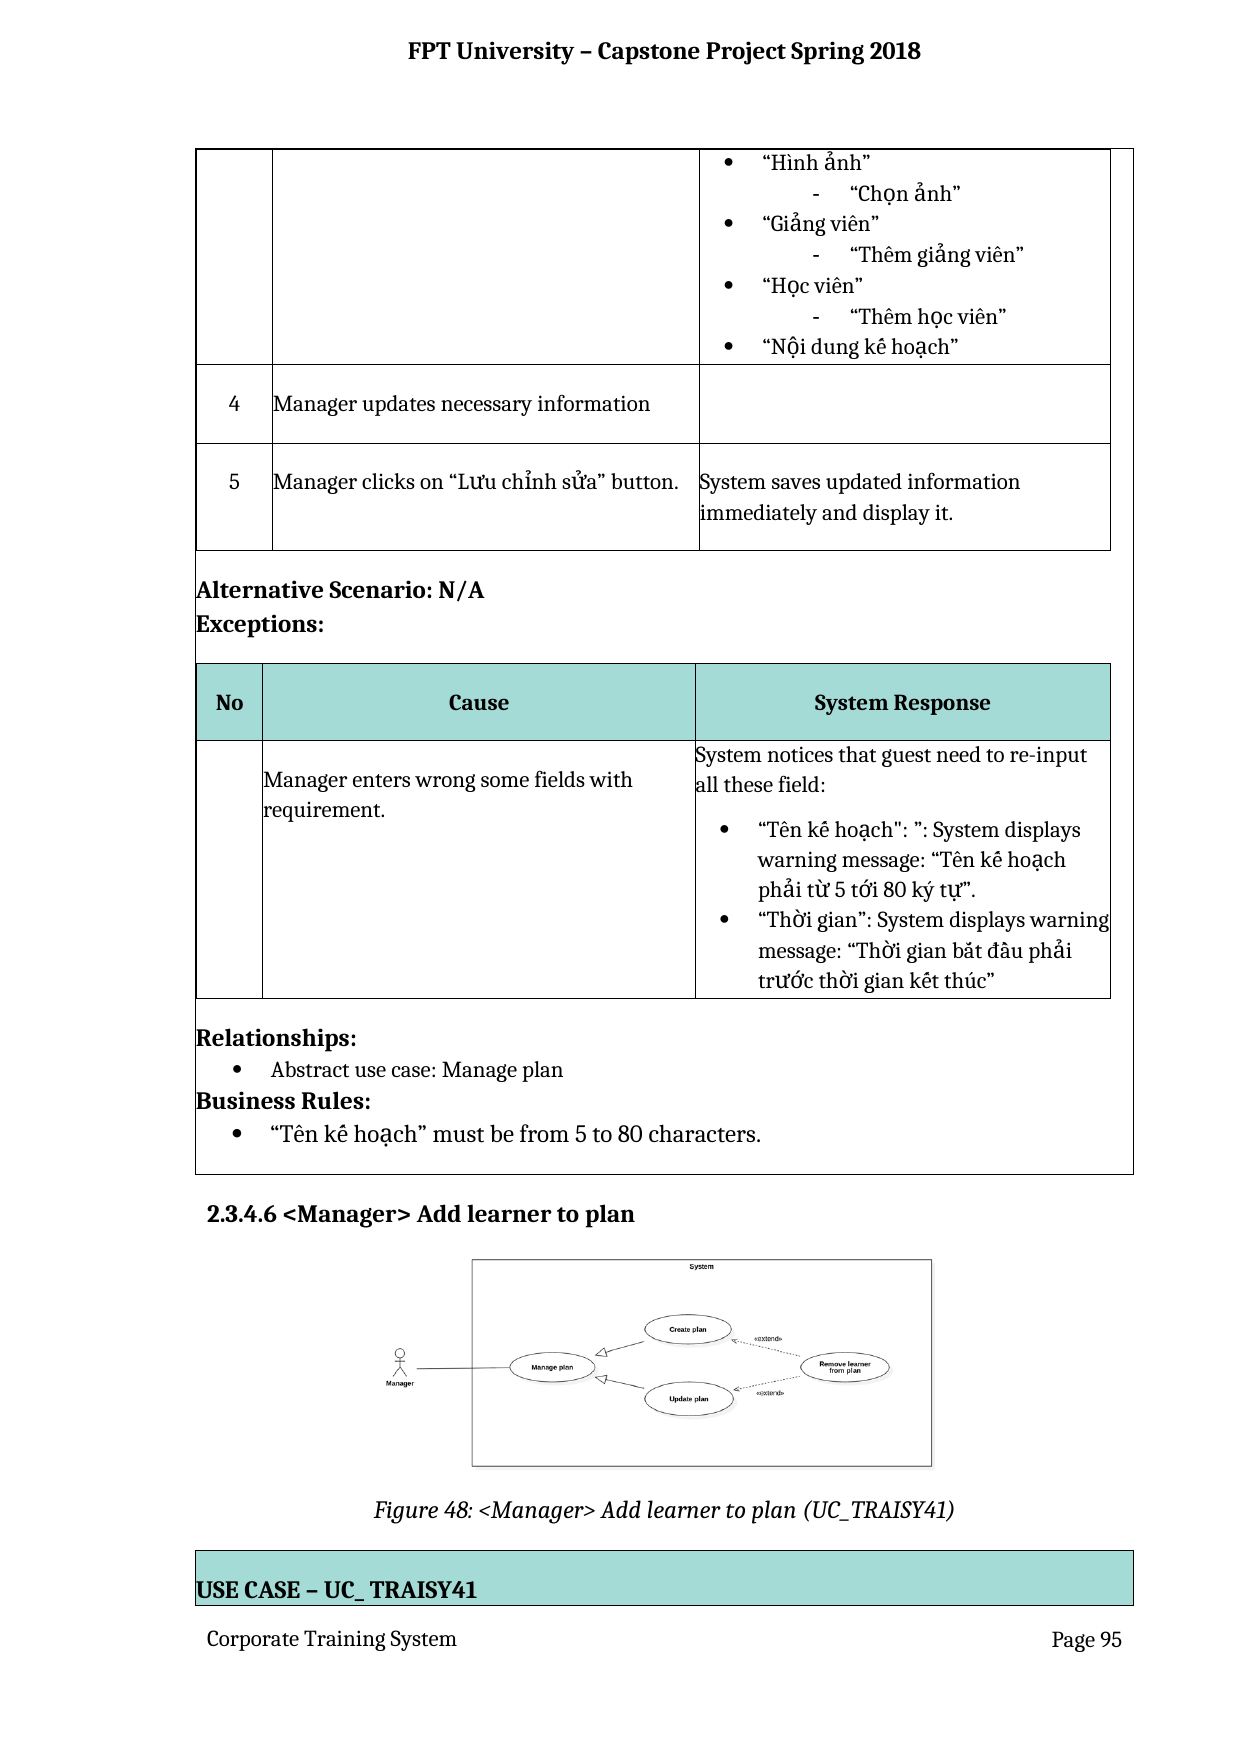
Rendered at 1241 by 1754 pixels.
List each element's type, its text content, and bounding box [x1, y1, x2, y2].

picture [371, 1233, 958, 1492]
text 2.3.4.6 <Manager> Add learner to plan [207, 1200, 1122, 1229]
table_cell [196, 149, 1133, 1174]
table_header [196, 1551, 1133, 1605]
text Figure 48: <Manager> Add learner to plan (UC_TRAISY41) [207, 1496, 1122, 1525]
